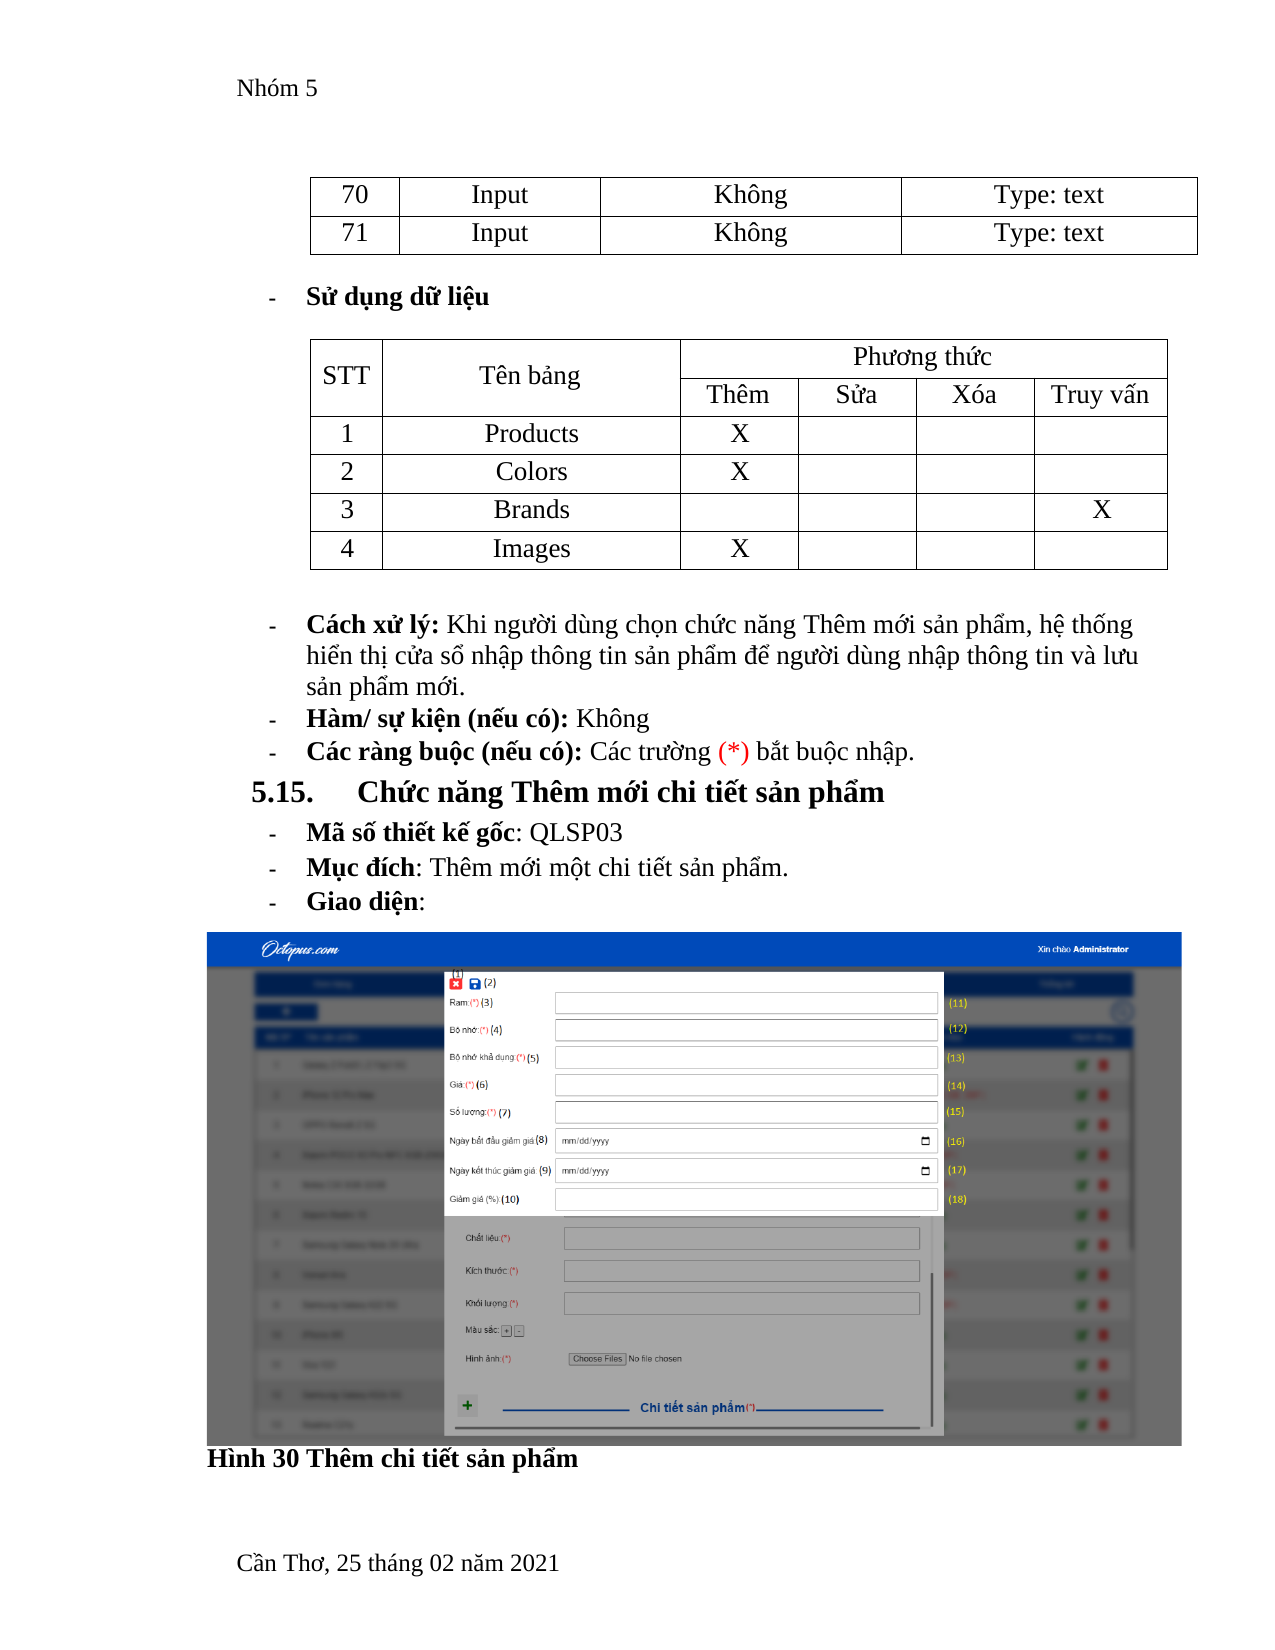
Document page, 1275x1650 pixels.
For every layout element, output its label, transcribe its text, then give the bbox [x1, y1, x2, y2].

table_cell [1035, 417, 1167, 454]
table_header Phương thức [799, 340, 1035, 377]
table_cell Không [601, 178, 901, 216]
list Mã số thiết kế gốc: QLSP03 [268, 816, 1157, 848]
table_cell Không [601, 217, 901, 254]
table_cell X [681, 532, 798, 569]
table_header Tên bảng [383, 340, 680, 416]
list Mục đích: Thêm mới một chi tiết sản phẩm. [268, 851, 1157, 882]
table_cell Sửa [799, 379, 916, 416]
table_cell X [681, 417, 798, 454]
list Sử dụng dữ liệu [268, 280, 1157, 311]
table_cell Brands [383, 494, 680, 531]
table_cell [799, 532, 916, 569]
picture [206, 932, 1182, 1446]
table_cell Input [400, 178, 600, 216]
table_cell [681, 494, 798, 531]
table_header [1035, 340, 1167, 377]
table_cell X [1035, 494, 1167, 531]
table_cell [917, 455, 1034, 492]
table_cell [917, 532, 1034, 569]
text Hình 30 Thêm chi tiết sản phẩm [207, 1447, 1157, 1472]
table_cell 71 [311, 217, 399, 254]
table_header [681, 340, 798, 377]
table_cell Type: text [902, 217, 1197, 254]
table_cell [917, 417, 1034, 454]
list Hàm/ sự kiện (nếu có): Không [268, 702, 1157, 733]
table_cell [1035, 532, 1167, 569]
table_header STT [311, 340, 382, 416]
table_cell Colors [383, 455, 680, 492]
table_cell Images [383, 532, 680, 569]
table_cell X [681, 455, 798, 492]
list Giao diện: [268, 885, 1157, 916]
table_cell [799, 455, 916, 492]
table_cell Truy vấn [1035, 379, 1167, 416]
table_cell Type: text [902, 178, 1197, 216]
table_cell [799, 417, 916, 454]
table_cell 1 [311, 417, 382, 454]
table_cell [917, 494, 1034, 531]
table_cell 70 [311, 178, 399, 216]
table_cell Products [383, 417, 680, 454]
list Cách xử lý: Khi người dùng chọn chức năng Thêm mới sản phẩm, hệ thống hiển thị cửa sổ nhập thông tin sản phẩm để người dùng nhập thông tin và lưu sản phẩm mới. [268, 608, 1157, 701]
table_cell 4 [311, 532, 382, 569]
subtitle Chức năng Thêm mới chi tiết sản phẩm [251, 773, 1157, 809]
table_cell [1035, 455, 1167, 492]
list Các ràng buộc (nếu có): Các trường (*) bắt buộc nhập. [268, 735, 1157, 766]
table_cell Thêm [681, 379, 798, 416]
table_cell [799, 494, 916, 531]
table_cell Input [400, 217, 600, 254]
table_cell 2 [311, 455, 382, 492]
table_cell Xóa [917, 379, 1034, 416]
table_cell 3 [311, 494, 382, 531]
